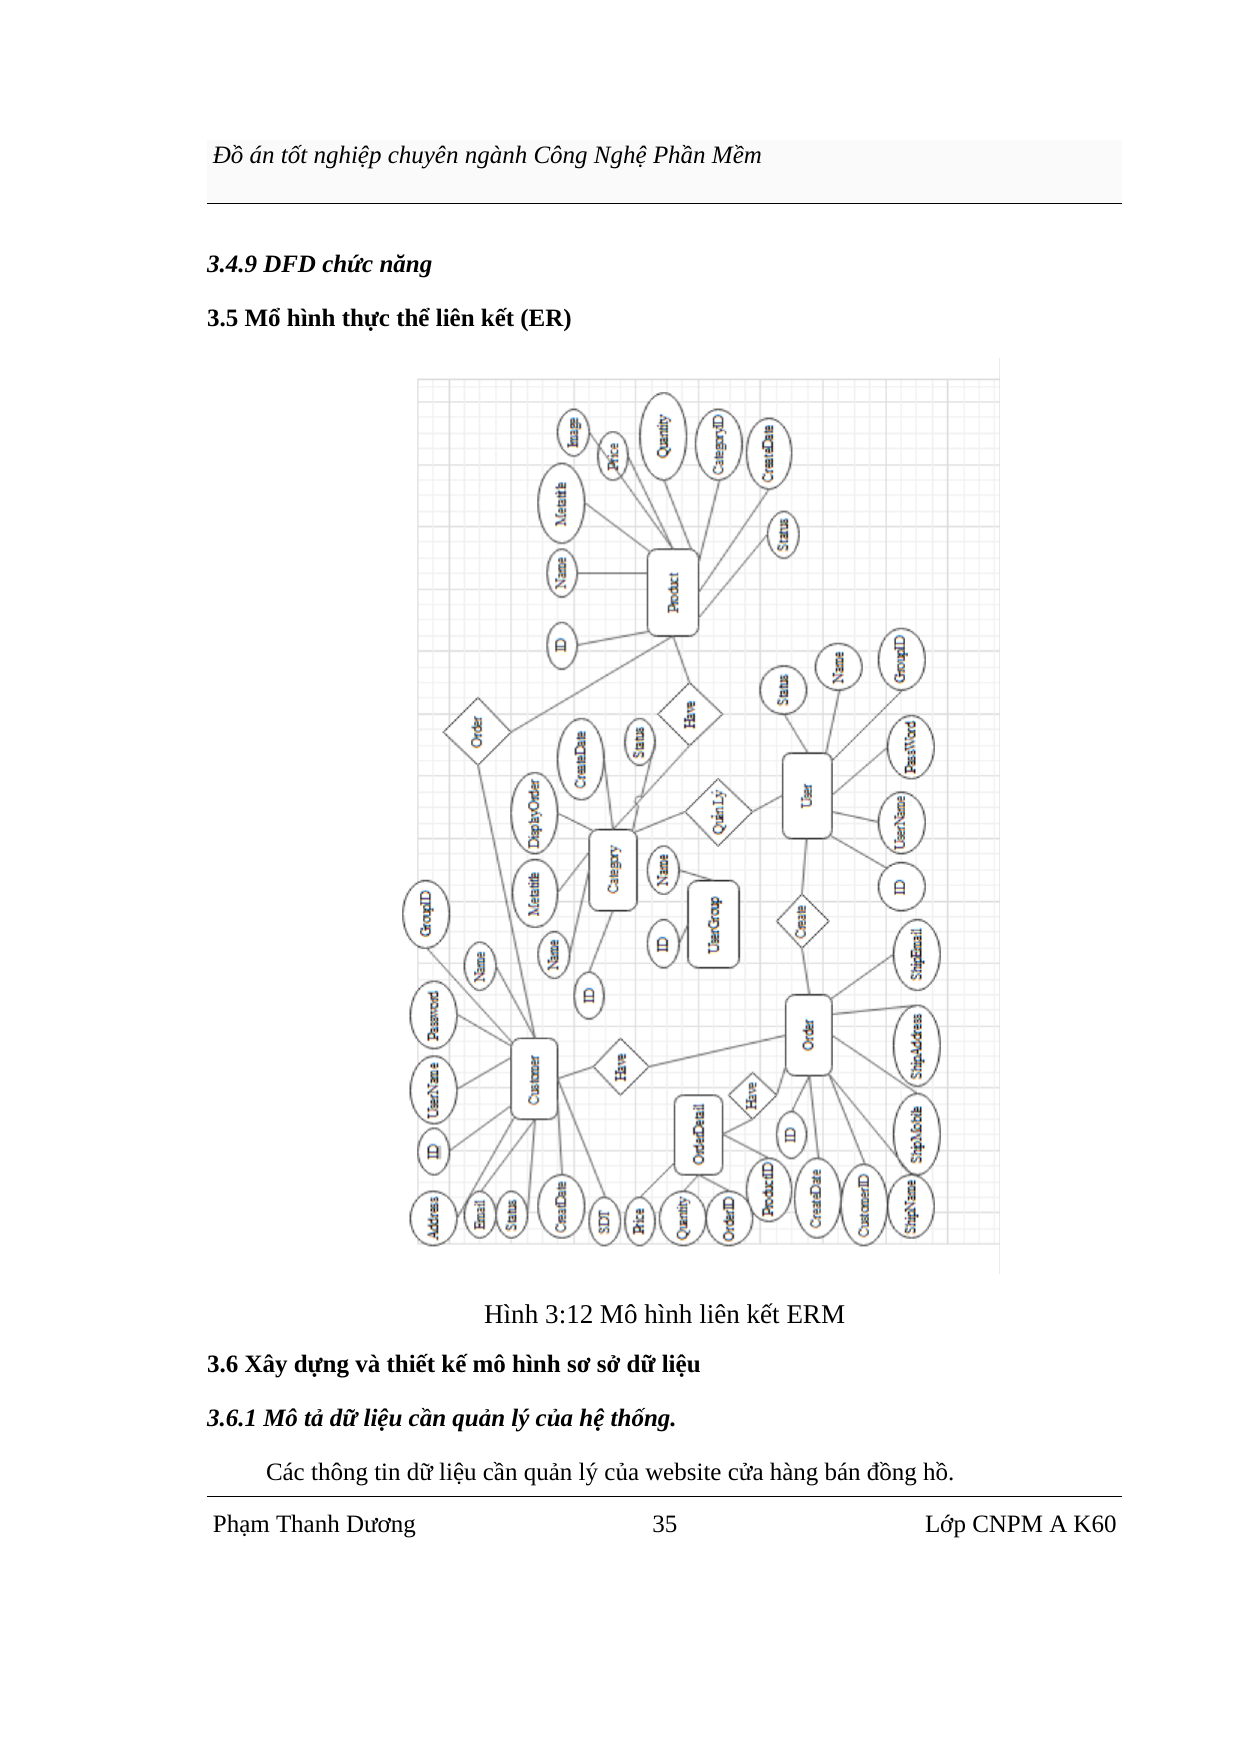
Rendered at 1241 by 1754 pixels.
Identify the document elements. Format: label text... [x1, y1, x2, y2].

text Hình 3:12 Mô hình liên kết ERM [207, 1298, 1122, 1330]
subtitle Mô tả dữ liệu cần quản lý của hệ thống. [207, 1403, 1122, 1431]
subtitle Mổ hình thực thể liên kết (ER) [207, 303, 1122, 332]
subtitle DFD chức năng [207, 249, 1122, 278]
text Các thông tin dữ liệu cần quản lý của website cửa hàng bán đồng hồ. [207, 1457, 1122, 1485]
subtitle Xây dựng và thiết kế mô hình sơ sở dữ liệu [207, 1349, 1122, 1377]
picture [389, 359, 1000, 1273]
